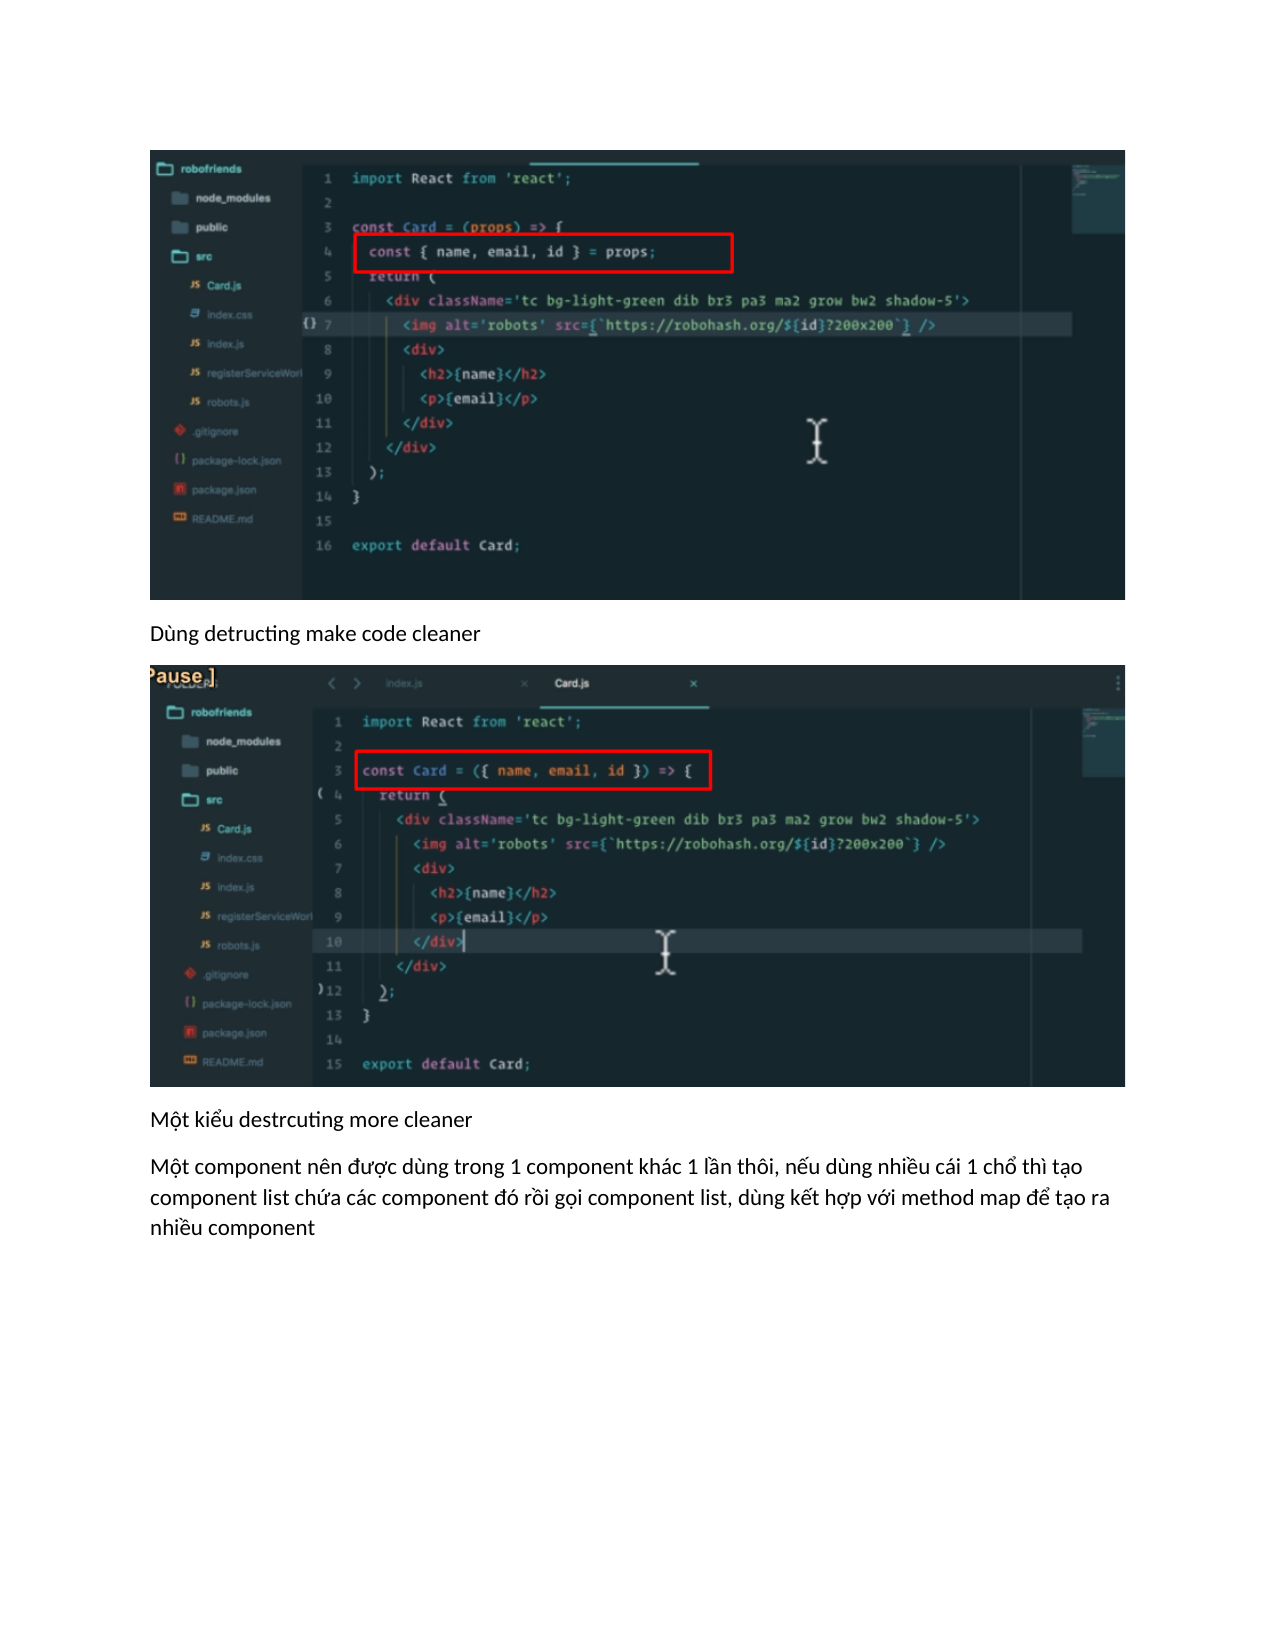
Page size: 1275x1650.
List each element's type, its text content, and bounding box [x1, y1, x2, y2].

picture [150, 150, 1125, 600]
text Một component nên được dùng trong 1 component khác 1 lần thôi, nếu dùng nhiều cái 1 chổ thì tạo component list chứa các component đó rồi gọi component list, dùng kết hợp với method map để tạo ra nhiều component [150, 1152, 1125, 1241]
text Một kiểu destrcuting more cleaner [150, 1106, 1125, 1134]
picture [150, 665, 1125, 1087]
text Dùng detructing make code cleaner [150, 619, 1125, 647]
